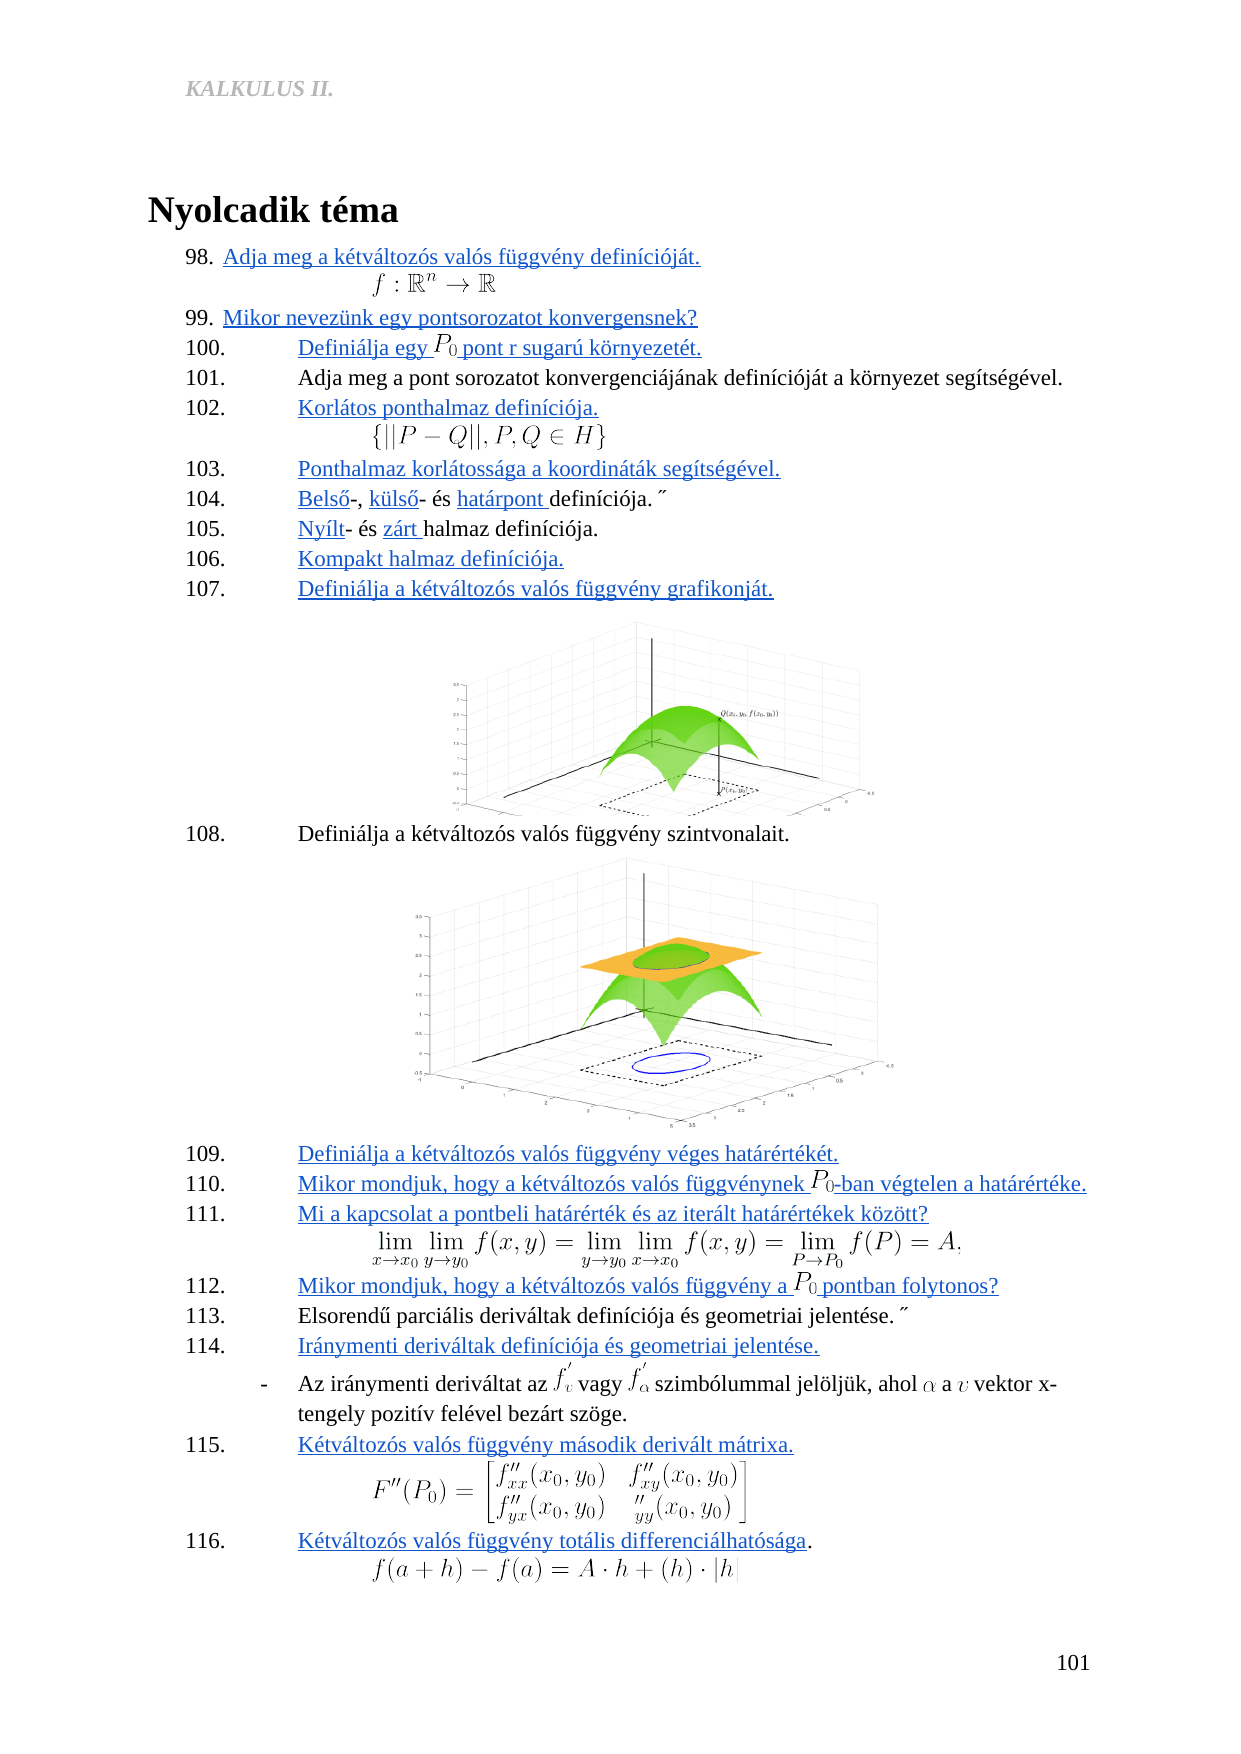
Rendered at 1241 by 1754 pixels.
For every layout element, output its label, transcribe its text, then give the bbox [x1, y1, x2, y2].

list Nyílt- és zárt halmaz definíciója. [185, 515, 1090, 541]
list Definiálja a kétváltozós valós függvény szintvonalait. [185, 820, 1090, 846]
picture [372, 424, 606, 450]
list Kétváltozós valós függvény második derivált mátrixa. [185, 1431, 1090, 1457]
picture [957, 1381, 968, 1392]
picture [435, 605, 878, 816]
list Belső-, külső- és határpont definíciója. ˝ [185, 485, 1090, 511]
list Mi a kapcsolat a pontbeli határérték és az iterált határértékek között? [185, 1200, 1090, 1227]
list Adja meg a pont sorozatot konvergenciájának definícióját a környezet segítségével. [185, 364, 1090, 390]
picture [553, 1362, 573, 1392]
picture [433, 334, 457, 356]
picture [372, 1230, 960, 1268]
subtitle Nyolcadik téma [148, 187, 1090, 231]
list Elsorendű parciális deriváltak definíciója és geometriai jelentése. ˝ [185, 1302, 1090, 1328]
list Az iránymenti deriváltat az vagy szimbólummal jelöljük, ahol a vektor x-tengely pozitív felével bezárt szöge. [260, 1362, 1090, 1427]
list Adja meg a kétváltozós valós függvény definícióját. [185, 243, 1090, 269]
picture [372, 273, 496, 297]
list Mikor mondjuk, hogy a kétváltozós valós függvénynek -ban végtelen a határértéke. [185, 1170, 1090, 1196]
list Definiálja a kétváltozós valós függvény véges határértékét. [185, 1140, 1090, 1166]
picture [372, 1557, 738, 1583]
list Ponthalmaz korlátossága a koordináták segítségével. [185, 454, 1090, 481]
list Mikor nevezünk egy pontsorozatot konvergensnek? [185, 303, 1090, 330]
list Iránymenti deriváltak definíciója és geometriai jelentése. [185, 1332, 1090, 1359]
picture [628, 1362, 649, 1392]
list Korlátos ponthalmaz definíciója. [185, 394, 1090, 421]
picture [384, 850, 929, 1136]
list Kétváltozós valós függvény totális differenciálhatósága. [185, 1527, 1090, 1554]
picture [372, 1461, 746, 1524]
picture [793, 1272, 817, 1294]
picture [810, 1170, 834, 1192]
list Mikor mondjuk, hogy a kétváltozós valós függvény a pontban folytonos? [185, 1272, 1090, 1298]
list Kompakt halmaz definíciója. [185, 545, 1090, 572]
picture [923, 1381, 936, 1392]
list Definiálja egy pont r sugarú környezetét. [185, 334, 1090, 360]
list Definiálja a kétváltozós valós függvény grafikonját. [185, 575, 1090, 602]
